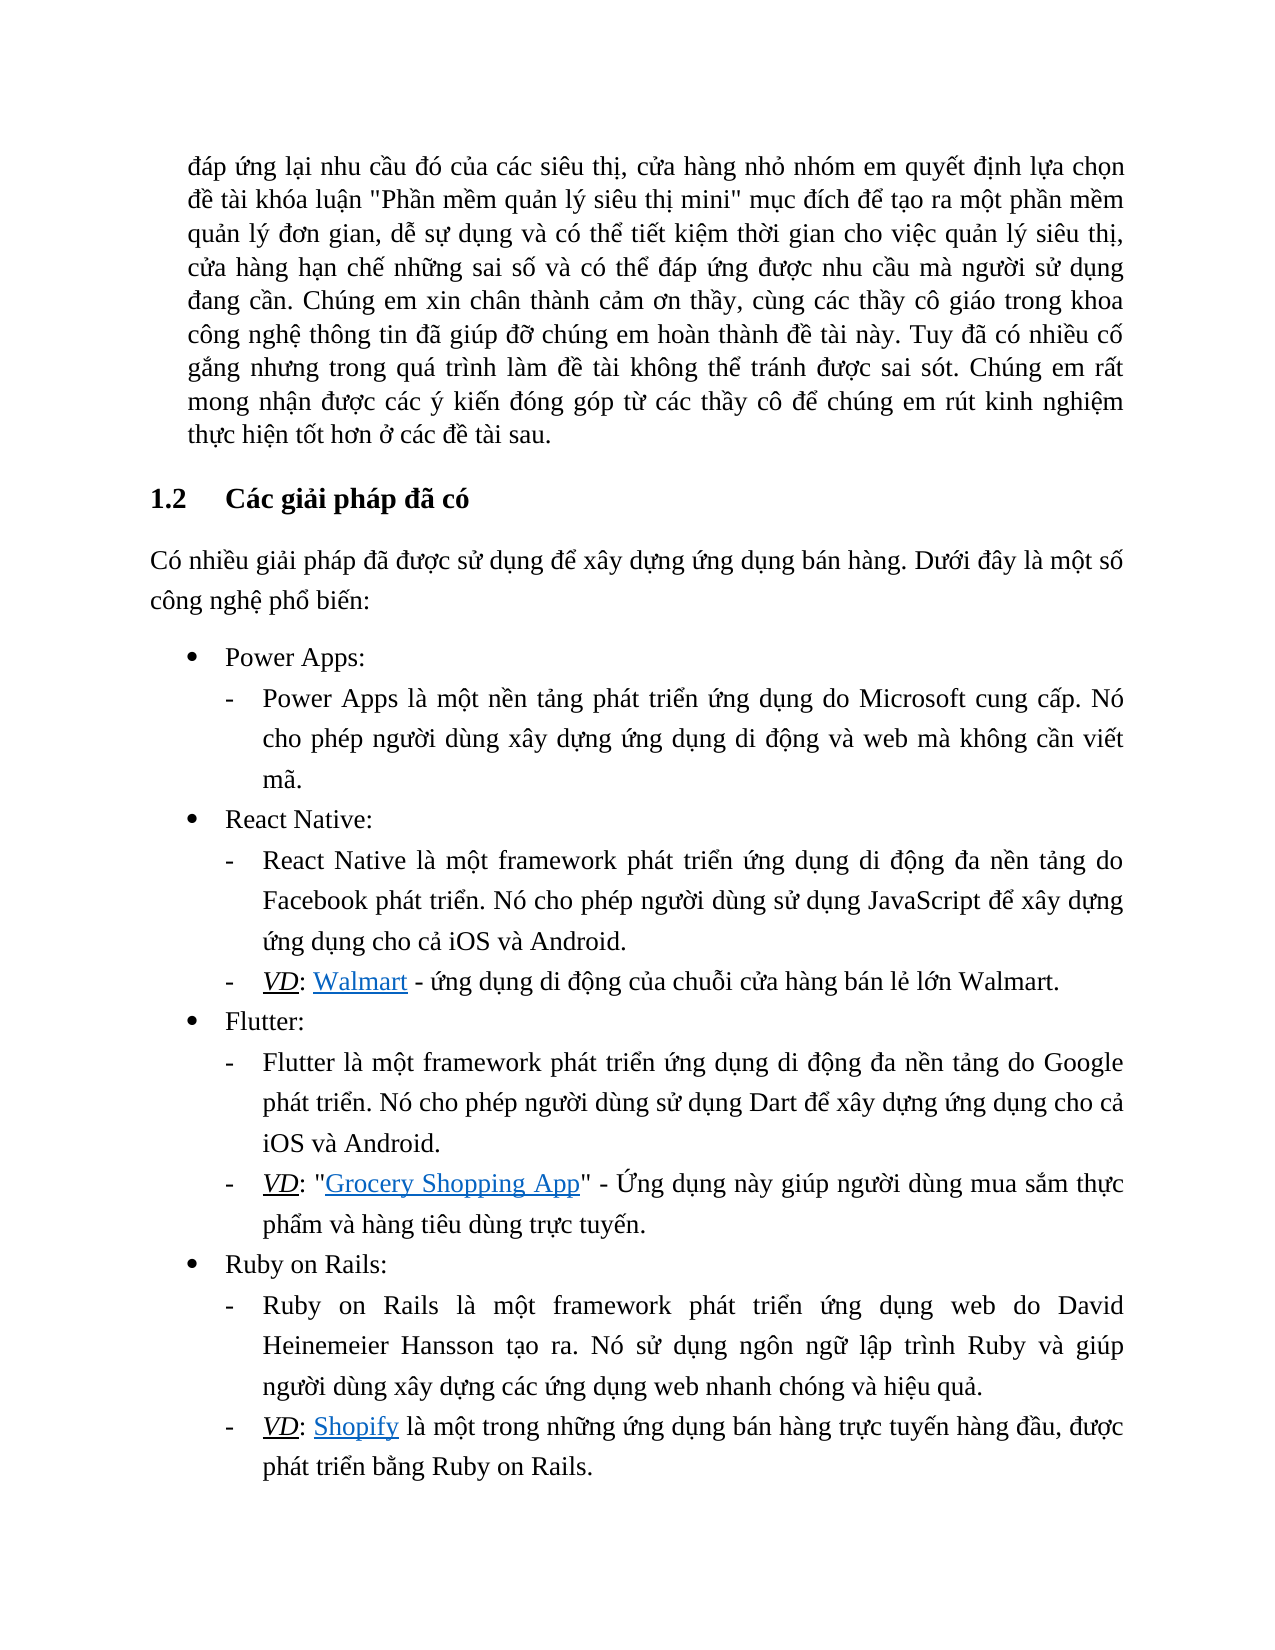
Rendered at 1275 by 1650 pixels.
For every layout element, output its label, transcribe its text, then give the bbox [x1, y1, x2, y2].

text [187, 150, 1125, 449]
list VD: Walmart - ứng dụng di động của chuỗi cửa hàng bán lẻ lớn Walmart. [225, 965, 1125, 996]
list Power Apps là một nền tảng phát triển ứng dụng do Microsoft cung cấp. Nó cho phép người dùng xây dựng ứng dụng di động và web mà không cần viết mã. [225, 682, 1125, 794]
text Có nhiều giải pháp đã được sử dụng để xây dựng ứng dụng bán hàng. Dưới đây là một số công nghệ phổ biến: [150, 544, 1125, 615]
list React Native là một framework phát triển ứng dụng di động đa nền tảng do Facebook phát triển. Nó cho phép người dùng sử dụng JavaScript để xây dựng ứng dụng cho cả iOS và Android. [225, 844, 1125, 956]
subtitle Các giải pháp đã có [150, 481, 1125, 514]
list Ruby on Rails: [187, 1248, 1125, 1279]
list Power Apps: [187, 641, 1125, 672]
list VD: Shopify là một trong những ứng dụng bán hàng trực tuyến hàng đầu, được phát triển bằng Ruby on Rails. [225, 1410, 1125, 1482]
list React Native: [187, 803, 1125, 834]
list Flutter: [187, 1005, 1125, 1037]
list Flutter là một framework phát triển ứng dụng di động đa nền tảng do Google phát triển. Nó cho phép người dùng sử dụng Dart để xây dựng ứng dụng cho cả iOS và Android. [225, 1046, 1125, 1158]
list VD: "Grocery Shopping App" - Ứng dụng này giúp người dùng mua sắm thực phẩm và hàng tiêu dùng trực tuyến. [225, 1167, 1125, 1239]
list Ruby on Rails là một framework phát triển ứng dụng web do David Heinemeier Hansson tạo ra. Nó sử dụng ngôn ngữ lập trình Ruby và giúp người dùng xây dựng các ứng dụng web nhanh chóng và hiệu quả. [225, 1289, 1125, 1401]
